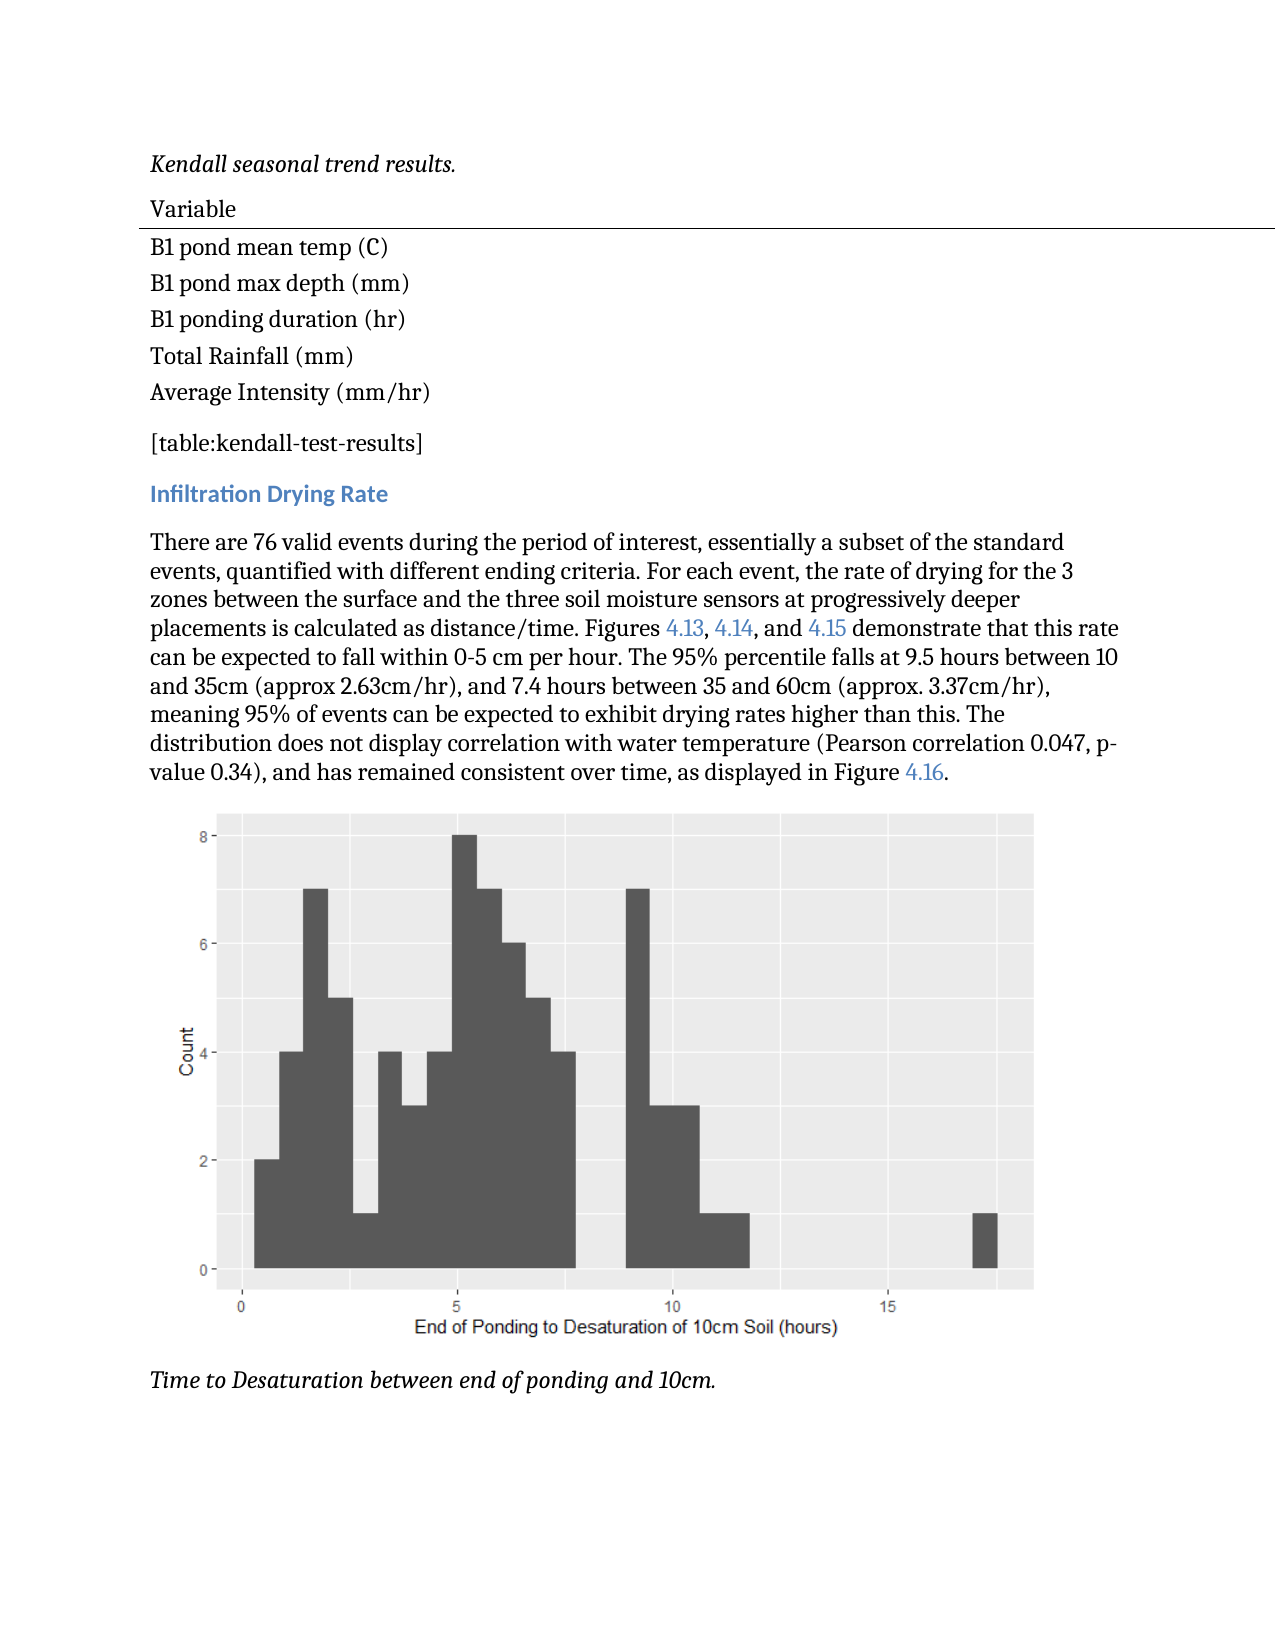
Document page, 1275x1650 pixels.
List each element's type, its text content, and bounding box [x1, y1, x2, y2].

table_cell Total Rainfall (mm) [139, 338, 1275, 374]
subtitle Infiltration Drying Rate [150, 479, 1125, 509]
table_cell B1 pond max depth (mm) [139, 265, 1275, 302]
text [table:kendall-test-results] [150, 429, 1125, 458]
text Time to Desaturation between end of ponding and 10cm. [150, 1366, 1125, 1395]
table_cell B1 pond mean temp (C) [139, 229, 1275, 265]
text There are 76 valid events during the period of interest, essentially a subset of the standard events, quantified with different ending criteria. For each event, the rate of drying for the 3 zones between the surface and the three soil moisture sensors at progressively deeper placements is calculated as distance/time. Figures 4.13, 4.14, and 4.15 demonstrate that this rate can be expected to fall within 0-5 cm per hour. The 95% percentile falls at 9.5 hours between 10 and 35cm (approx 2.63cm/hr), and 7.4 hours between 35 and 60cm (approx. 3.37cm/hr), meaning 95% of events can be expected to exhibit drying rates higher than this. The distribution does not display correlation with water temperature (Pearson correlation 0.047, p-value 0.34), and has remained consistent over time, as displayed in Figure 4.16. [150, 528, 1125, 787]
table_cell Average Intensity (mm/hr) [139, 374, 1275, 410]
table_header Variable [139, 191, 1275, 227]
table_cell B1 ponding duration (hr) [139, 302, 1275, 338]
text Kendall seasonal trend results. [150, 150, 1125, 179]
picture [168, 805, 1044, 1346]
